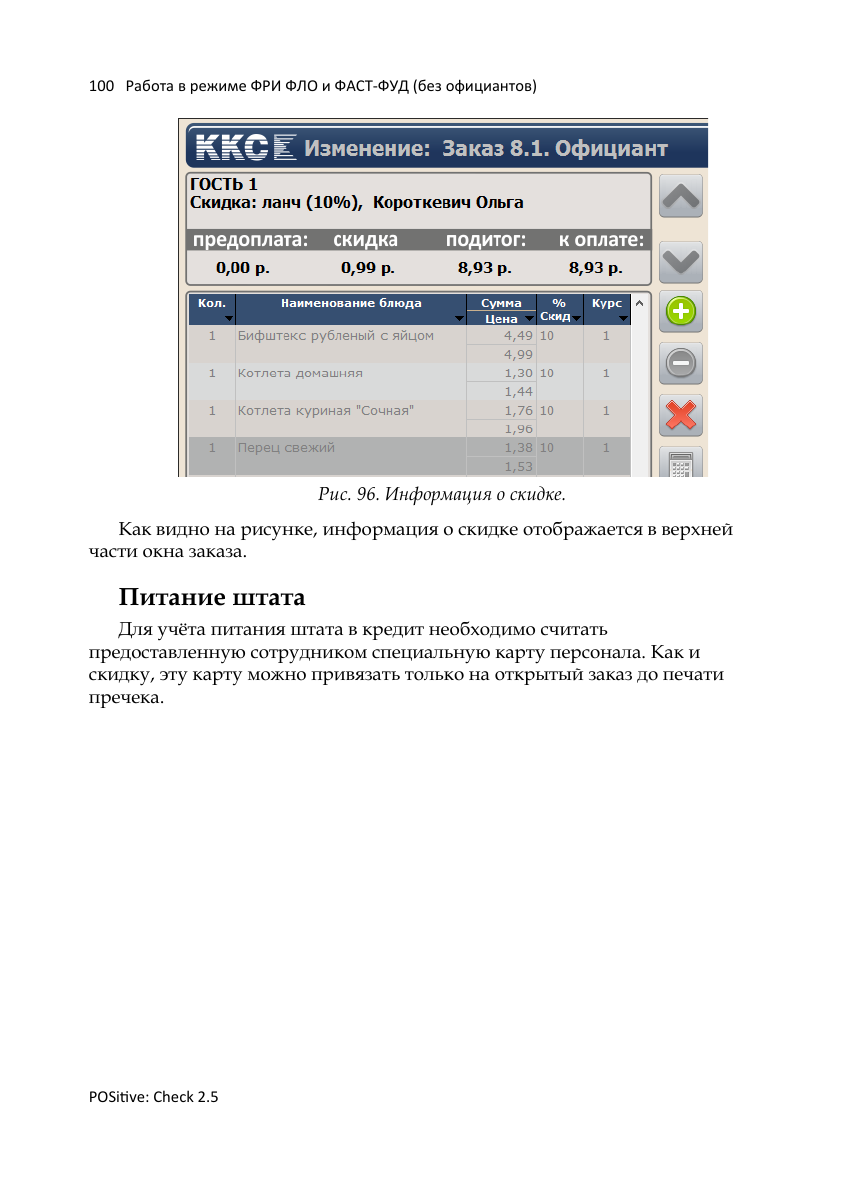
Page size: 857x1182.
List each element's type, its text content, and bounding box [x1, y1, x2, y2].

text Как видно на рисунке, информация о скидке отображается в верхней части окна заказа. [89, 518, 768, 563]
text Для учёта питания штата в кредит необходимо считать предоставленную сотрудником специальную карту персонала. Как и скидку, эту карту можно привязать только на открытый заказ до печати пречека. [89, 618, 768, 709]
subtitle Питание штата [89, 582, 768, 612]
picture [178, 118, 709, 477]
